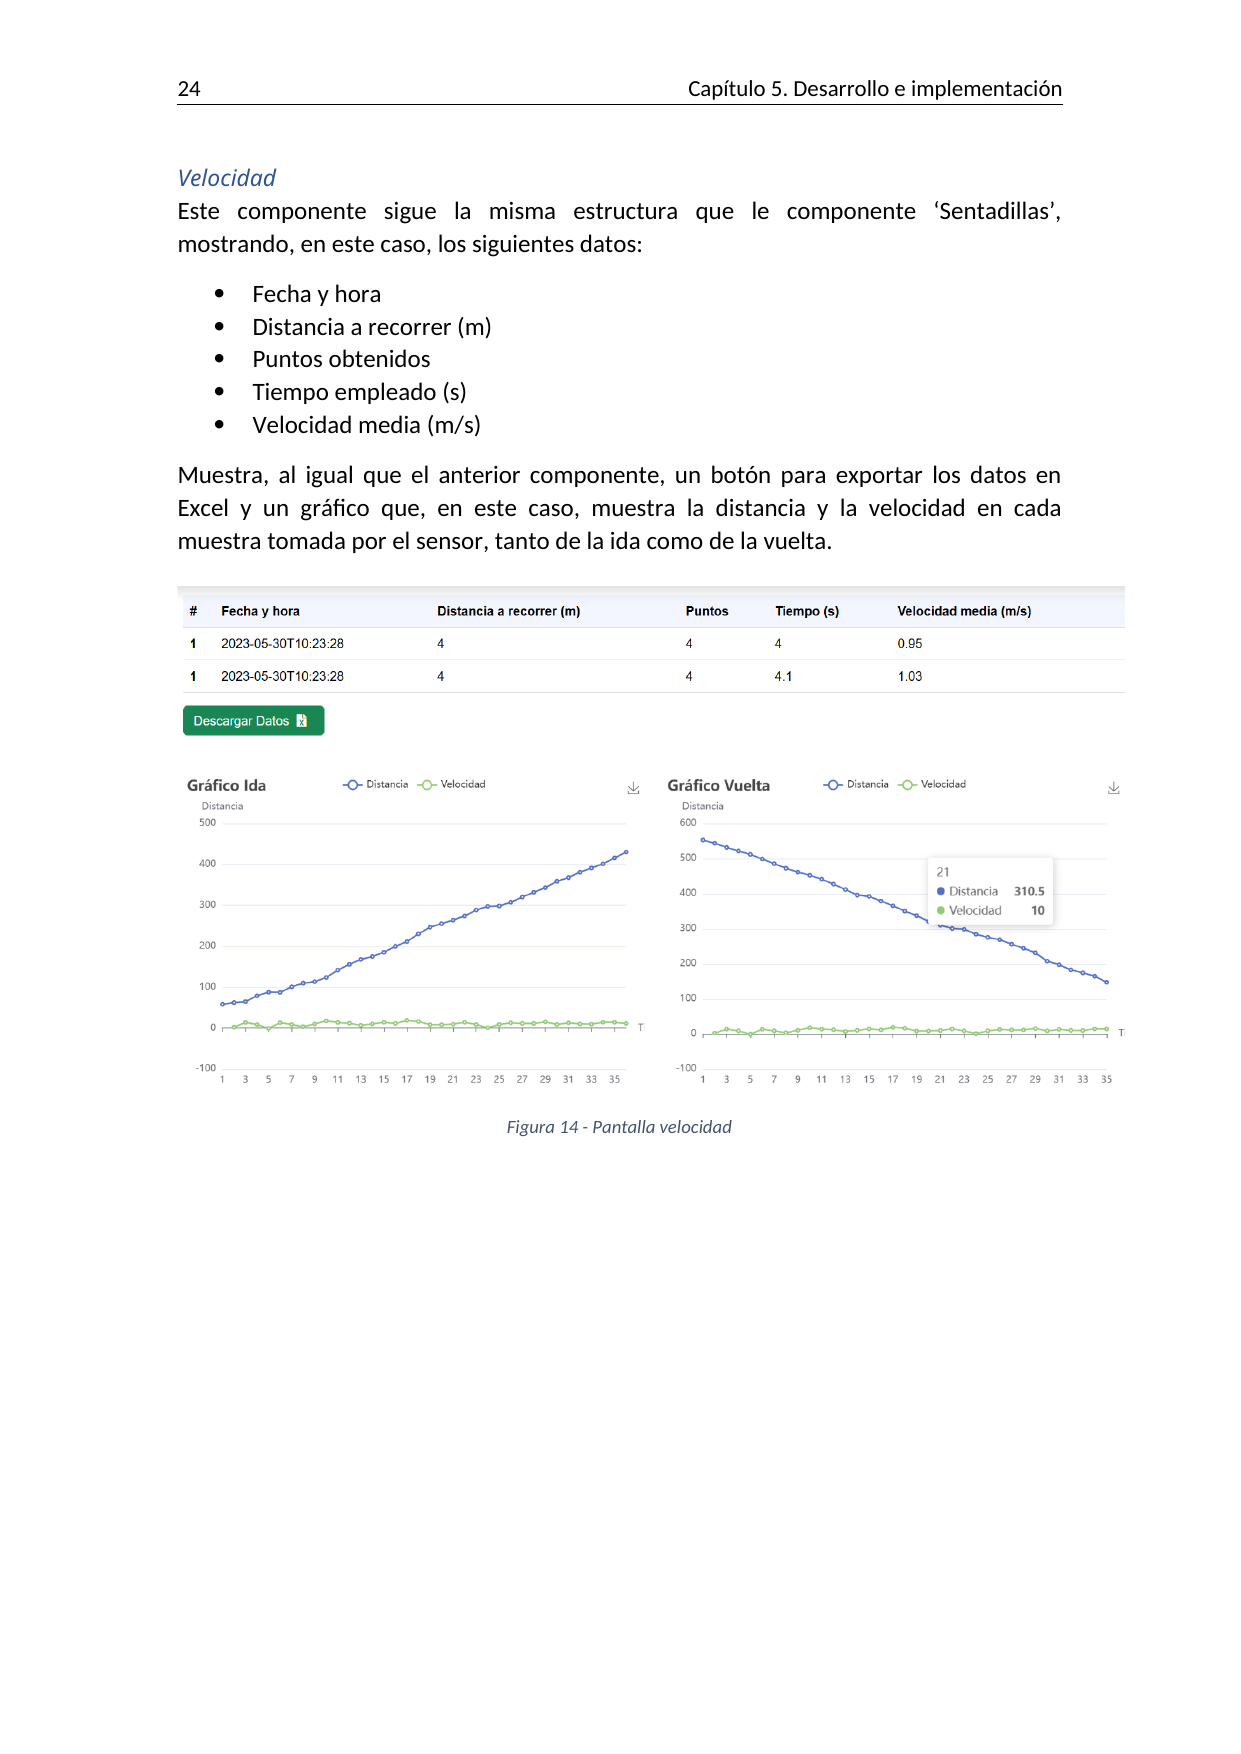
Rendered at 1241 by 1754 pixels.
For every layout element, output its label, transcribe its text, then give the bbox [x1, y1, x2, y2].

text Figura 14 - Pantalla velocidad [177, 1115, 1063, 1138]
text Muestra, al igual que el anterior componente, un botón para exportar los datos en Excel y un gráfico que, en este caso, muestra la distancia y la velocidad en cada muestra tomada por el sensor, tanto de la ida como de la vuelta. [177, 459, 1063, 555]
list Tiempo empleado (s) [215, 376, 1063, 407]
list Fecha y hora [215, 278, 1063, 308]
list Velocidad media (m/s) [215, 409, 1063, 440]
subtitle Velocidad [177, 161, 1063, 193]
picture [177, 586, 1125, 1086]
list Puntos obtenidos [215, 343, 1063, 374]
text Este componente sigue la misma estructura que le componente ‘Sentadillas’, mostrando, en este caso, los siguientes datos: [177, 195, 1063, 259]
list Distancia a recorrer (m) [215, 311, 1063, 341]
